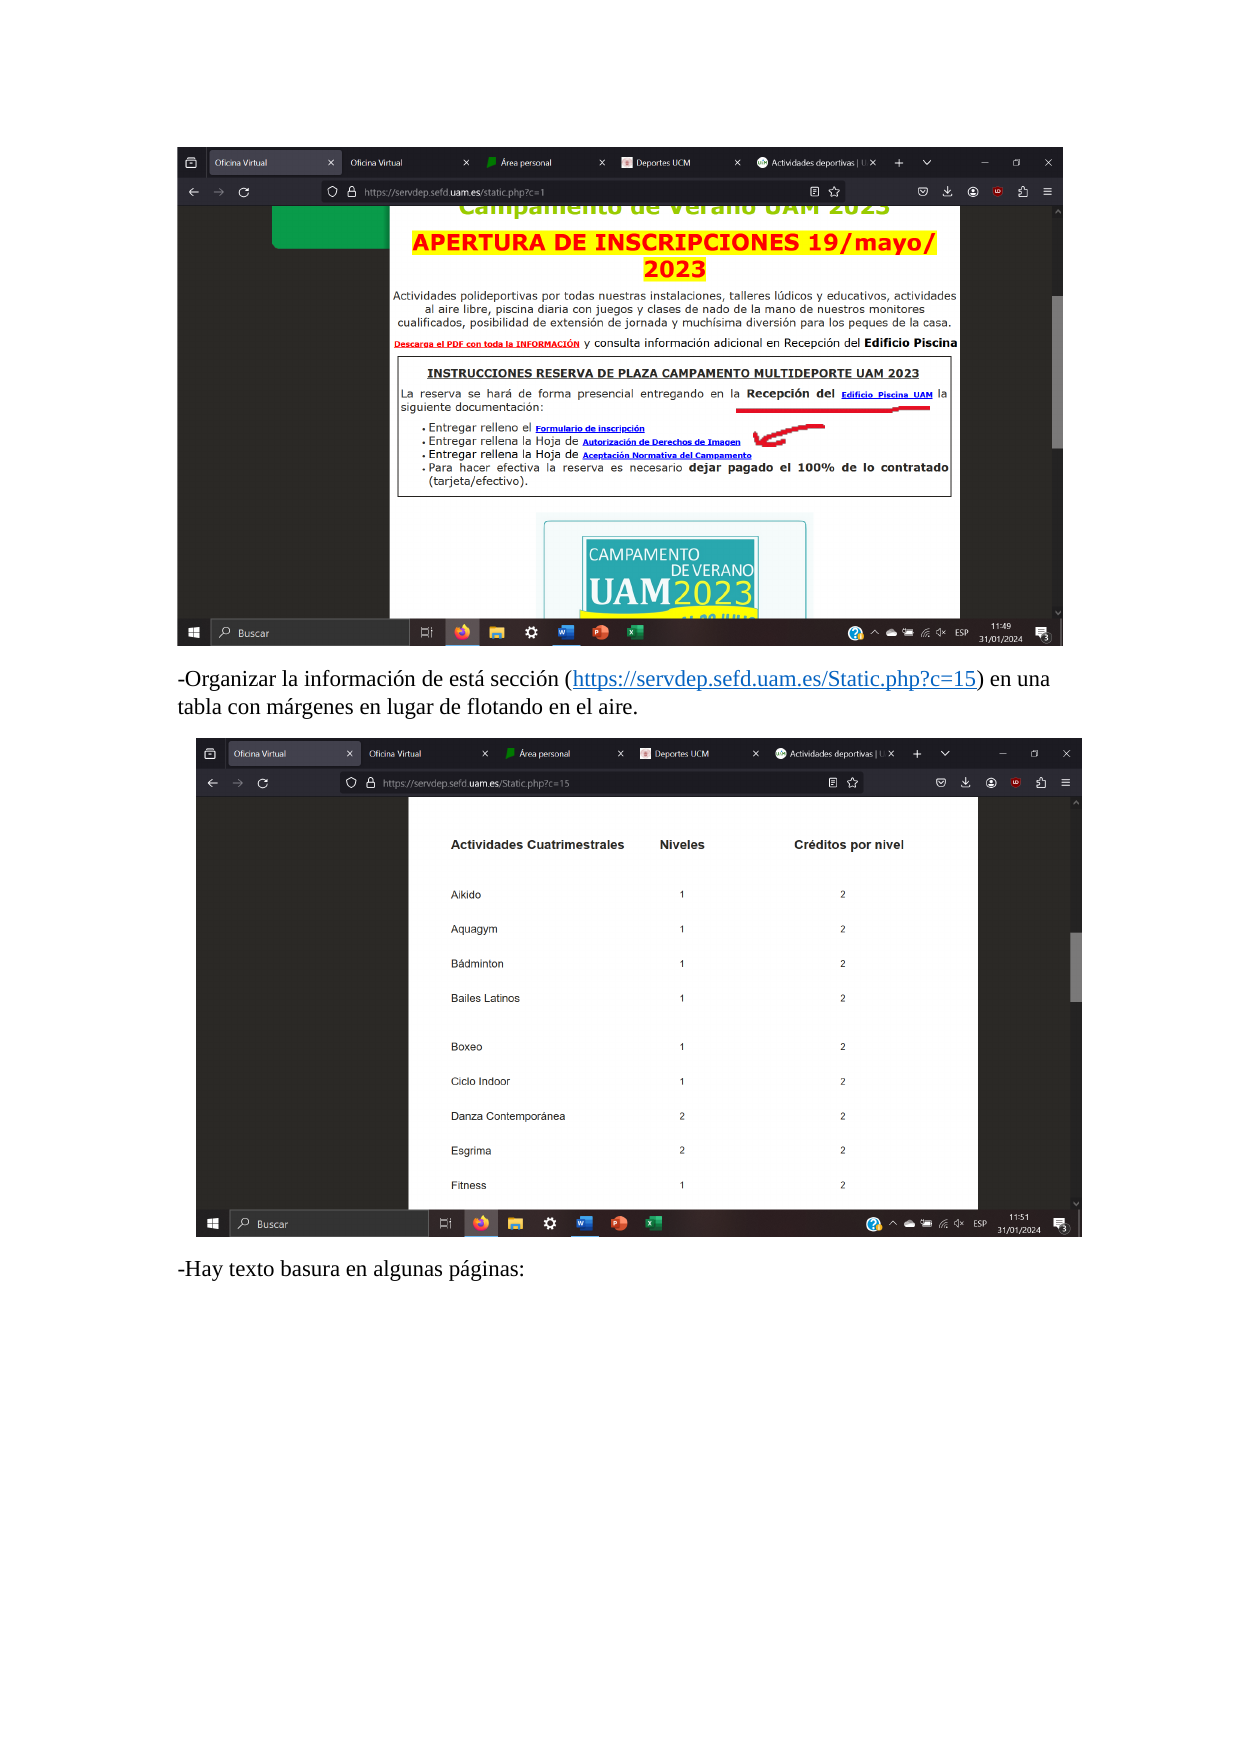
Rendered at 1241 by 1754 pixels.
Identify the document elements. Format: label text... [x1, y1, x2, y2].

picture [177, 147, 1063, 646]
text -Organizar la información de está sección (https://servdep.sefd.uam.es/Static.php?c=15) en una tabla con márgenes en lugar de flotando en el aire. [177, 665, 1063, 719]
text -Hay texto basura en algunas páginas: [177, 1256, 1063, 1282]
